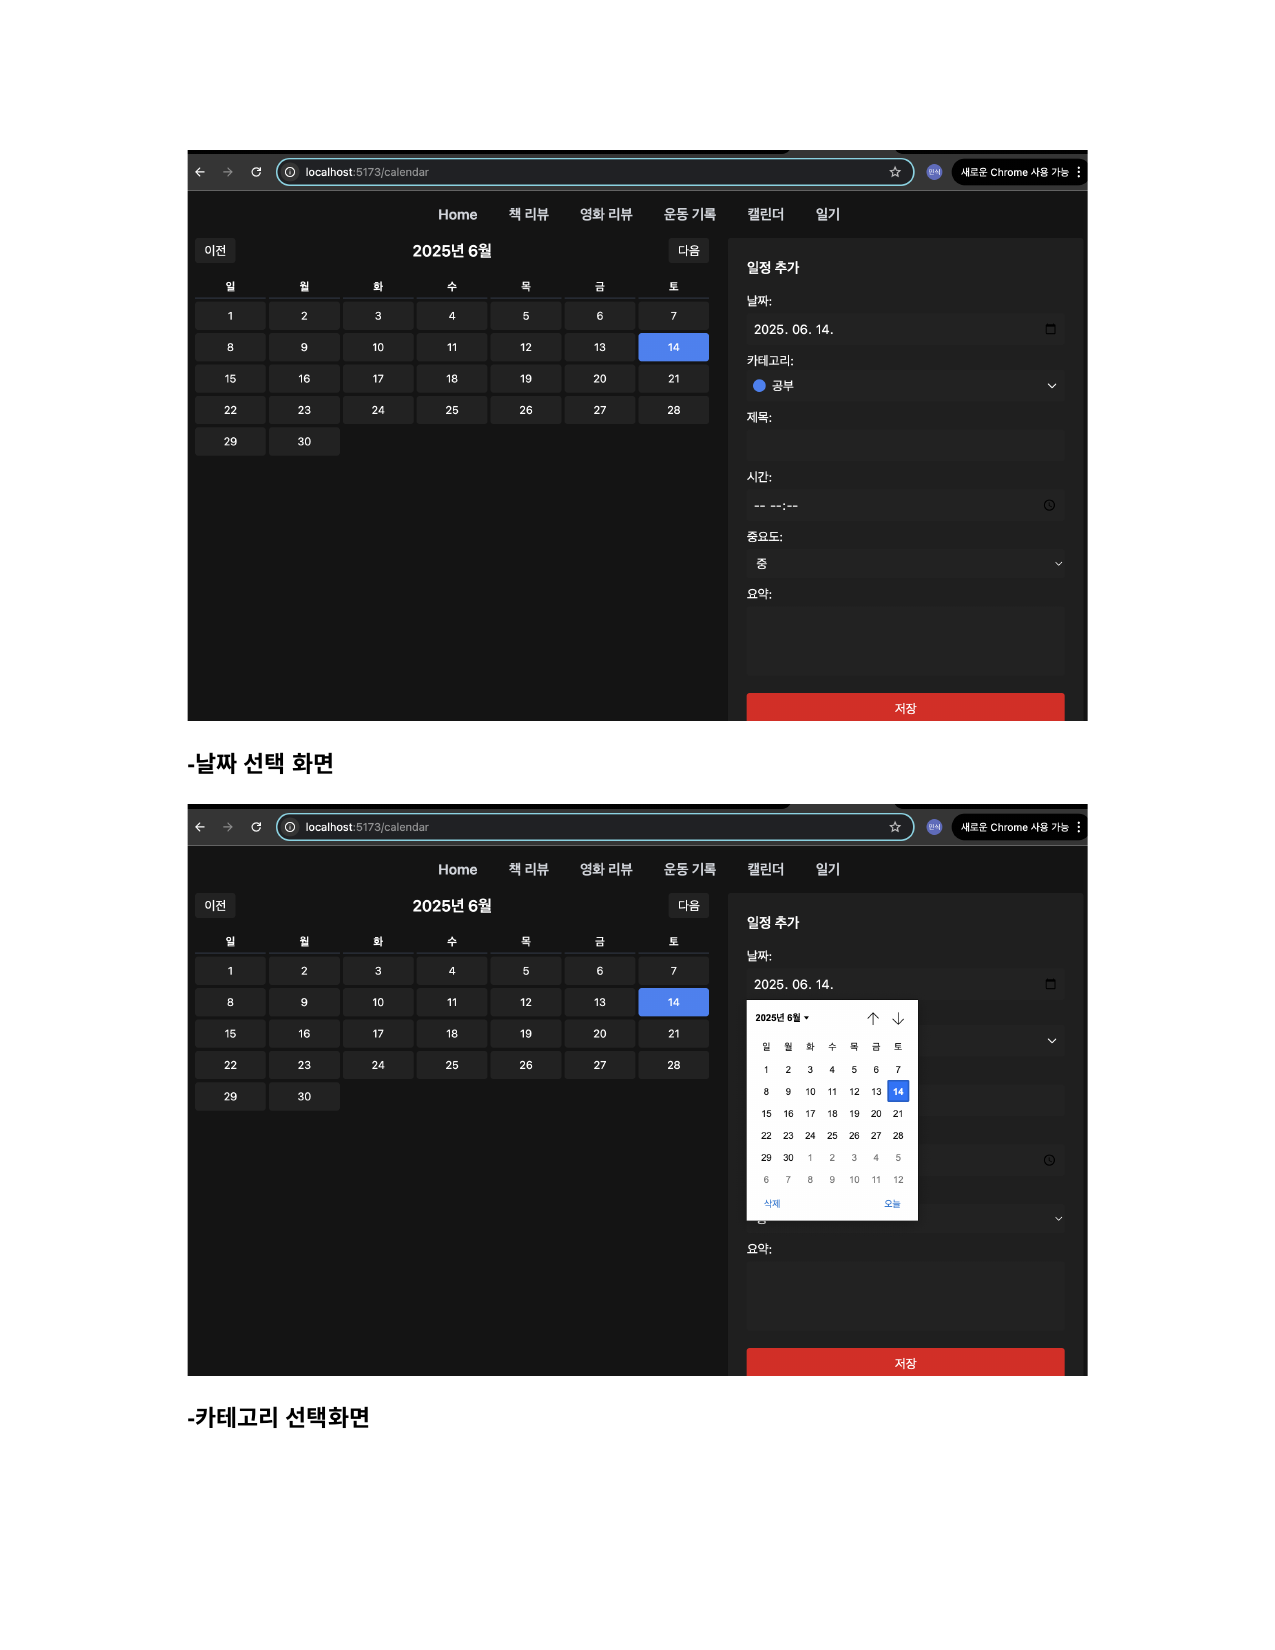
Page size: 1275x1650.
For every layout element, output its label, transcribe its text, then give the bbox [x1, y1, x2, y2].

picture [187, 150, 1088, 721]
text -카테고리 선택화면 [187, 1400, 1087, 1433]
picture [187, 804, 1088, 1376]
text -날짜 선택 화면 [187, 745, 1087, 779]
